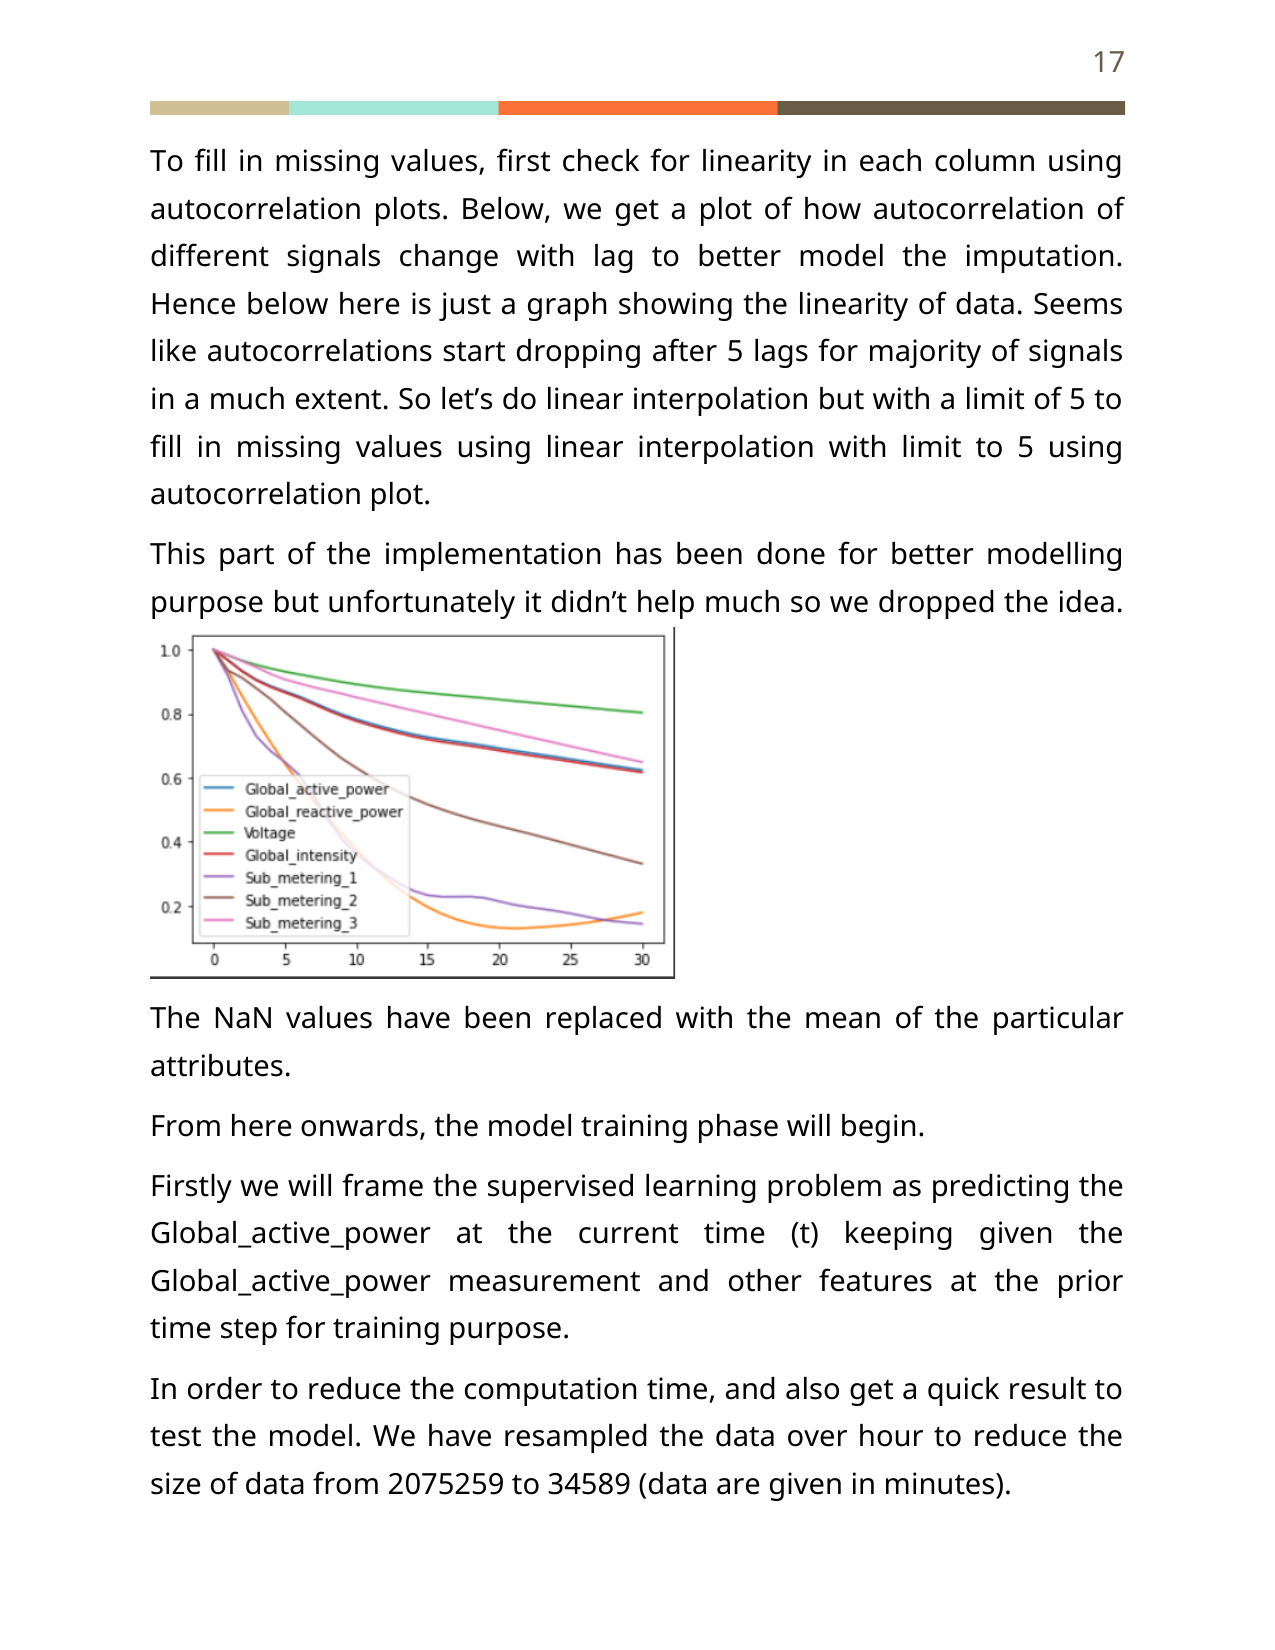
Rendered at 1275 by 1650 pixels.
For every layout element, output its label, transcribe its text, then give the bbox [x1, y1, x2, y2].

text To fill in missing values, first check for linearity in each column using autocorrelation plots. Below, we get a plot of how autocorrelation of different signals change with lag to better model the imputation. Hence below here is just a graph showing the linearity of data. Seems like autocorrelations start dropping after 5 lags for majority of signals in a much extent. So let’s do linear interpolation but with a limit of 5 to fill in missing values using linear interpolation with limit to 5 using autocorrelation plot. [150, 140, 1125, 513]
text From here onwards, the model training phase will begin. [150, 1105, 1125, 1144]
text In order to reduce the computation time, and also get a quick result to test the model. We have resampled the data over hour to reduce the size of data from 2075259 to 34589 (data are given in minutes). [150, 1368, 1125, 1503]
picture [150, 627, 675, 979]
text The NaN values have been replaced with the mean of the particular attributes. [150, 997, 1125, 1084]
picture [150, 101, 1125, 115]
text Firstly we will frame the supervised learning problem as predicting the Global_active_power at the current time (t) keeping given the Global_active_power measurement and other features at the prior time step for training purpose. [150, 1165, 1125, 1347]
